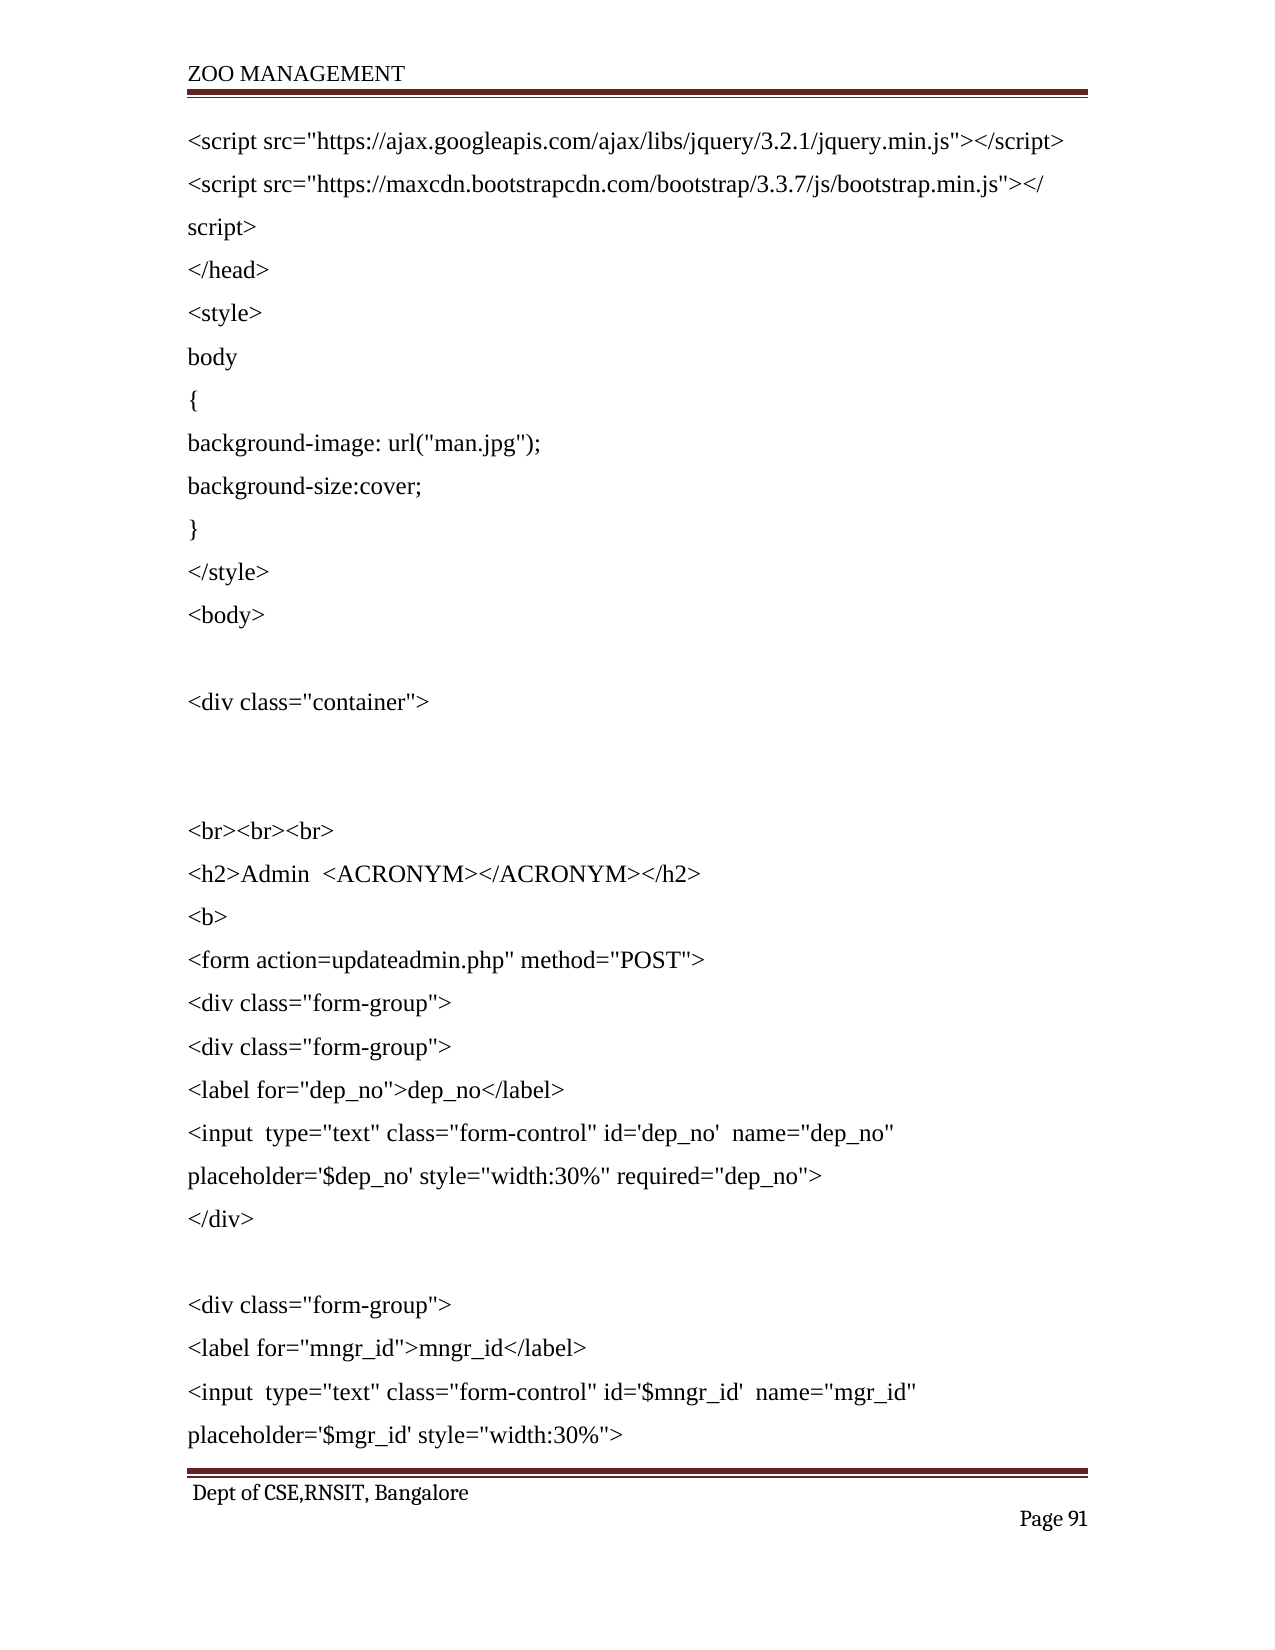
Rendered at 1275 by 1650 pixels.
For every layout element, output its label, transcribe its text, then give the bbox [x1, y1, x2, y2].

text <div class="container"> [187, 687, 1088, 715]
text <script src="https://maxcdn.bootstrapcdn.com/bootstrap/3.3.7/js/bootstrap.min.js"></script> [187, 169, 1088, 241]
text </head> [187, 255, 1088, 284]
text <script src="https://ajax.googleapis.com/ajax/libs/jquery/3.2.1/jquery.min.js"></script> [187, 126, 1088, 155]
text <style> [187, 298, 1088, 327]
text <b> [187, 902, 1088, 931]
text body [187, 342, 1088, 370]
text <input type="text" class="form-control" id='$mngr_id' name="mgr_id" placeholder='$mgr_id' style="width:30%"> [187, 1377, 1088, 1448]
text <body> [187, 600, 1088, 629]
text <div class="form-group"> [187, 1290, 1088, 1319]
text <input type="text" class="form-control" id='dep_no' name="dep_no" placeholder='$dep_no' style="width:30%" required="dep_no"> [187, 1118, 1088, 1190]
text { [187, 385, 1088, 413]
text <label for="dep_no">dep_no</label> [187, 1075, 1088, 1103]
text <label for="mngr_id">mngr_id</label> [187, 1333, 1088, 1362]
text <form action=updateadmin.php" method="POST"> [187, 945, 1088, 974]
text <div class="form-group"> [187, 988, 1088, 1017]
text background-size:cover; [187, 471, 1088, 500]
text <h2>Admin <ACRONYM></ACRONYM></h2> [187, 859, 1088, 888]
text } [187, 514, 1088, 543]
text <br><br><br> [187, 816, 1088, 845]
text </div> [187, 1204, 1088, 1233]
text </style> [187, 557, 1088, 586]
text <div class="form-group"> [187, 1032, 1088, 1060]
text background-image: url("man.jpg"); [187, 428, 1088, 457]
